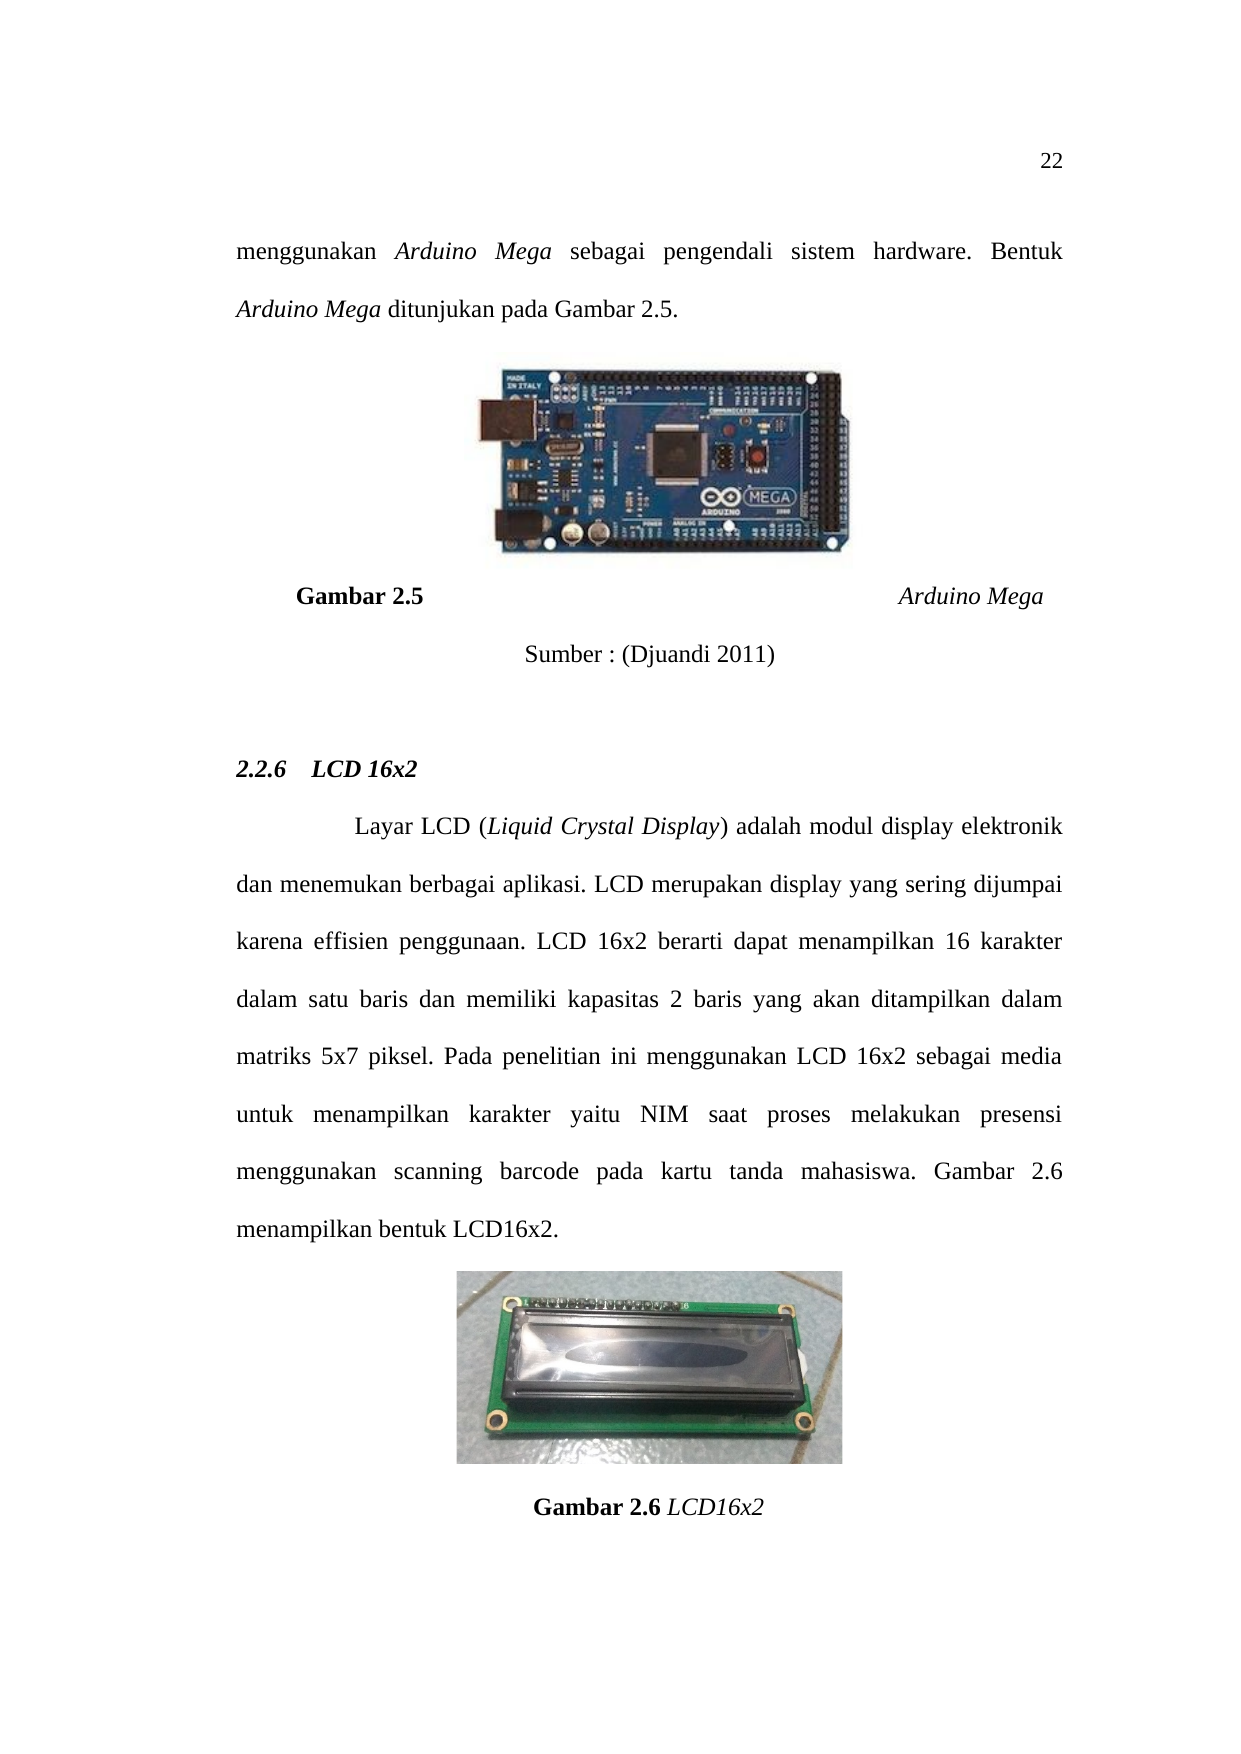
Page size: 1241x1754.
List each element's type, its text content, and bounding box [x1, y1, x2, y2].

text Sumber : (Djuandi 2011) [236, 639, 1063, 668]
list Gambar 2.5 Arduino Mega 2560 [274, 581, 1063, 610]
picture [456, 1271, 843, 1464]
list LCD 16x2 [236, 754, 1063, 783]
list Gambar 2.6 LCD16x2 [236, 1492, 1063, 1521]
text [236, 236, 1063, 323]
picture [464, 352, 864, 574]
text Layar LCD (Liquid Crystal Display) adalah modul display elektronik dan menemukan berbagai aplikasi. LCD merupakan display yang sering dijumpai karena effisien penggunaan. LCD 16x2 berarti dapat menampilkan 16 karakter dalam satu baris dan memiliki kapasitas 2 baris yang akan ditampilkan dalam matriks 5x7 piksel. Pada penelitian ini menggunakan LCD 16x2 sebagai media untuk menampilkan karakter yaitu NIM saat proses melakukan presensi menggunakan scanning barcode pada kartu tanda mahasiswa. Gambar 2.6 menampilkan bentuk LCD16x2. [236, 811, 1063, 1243]
